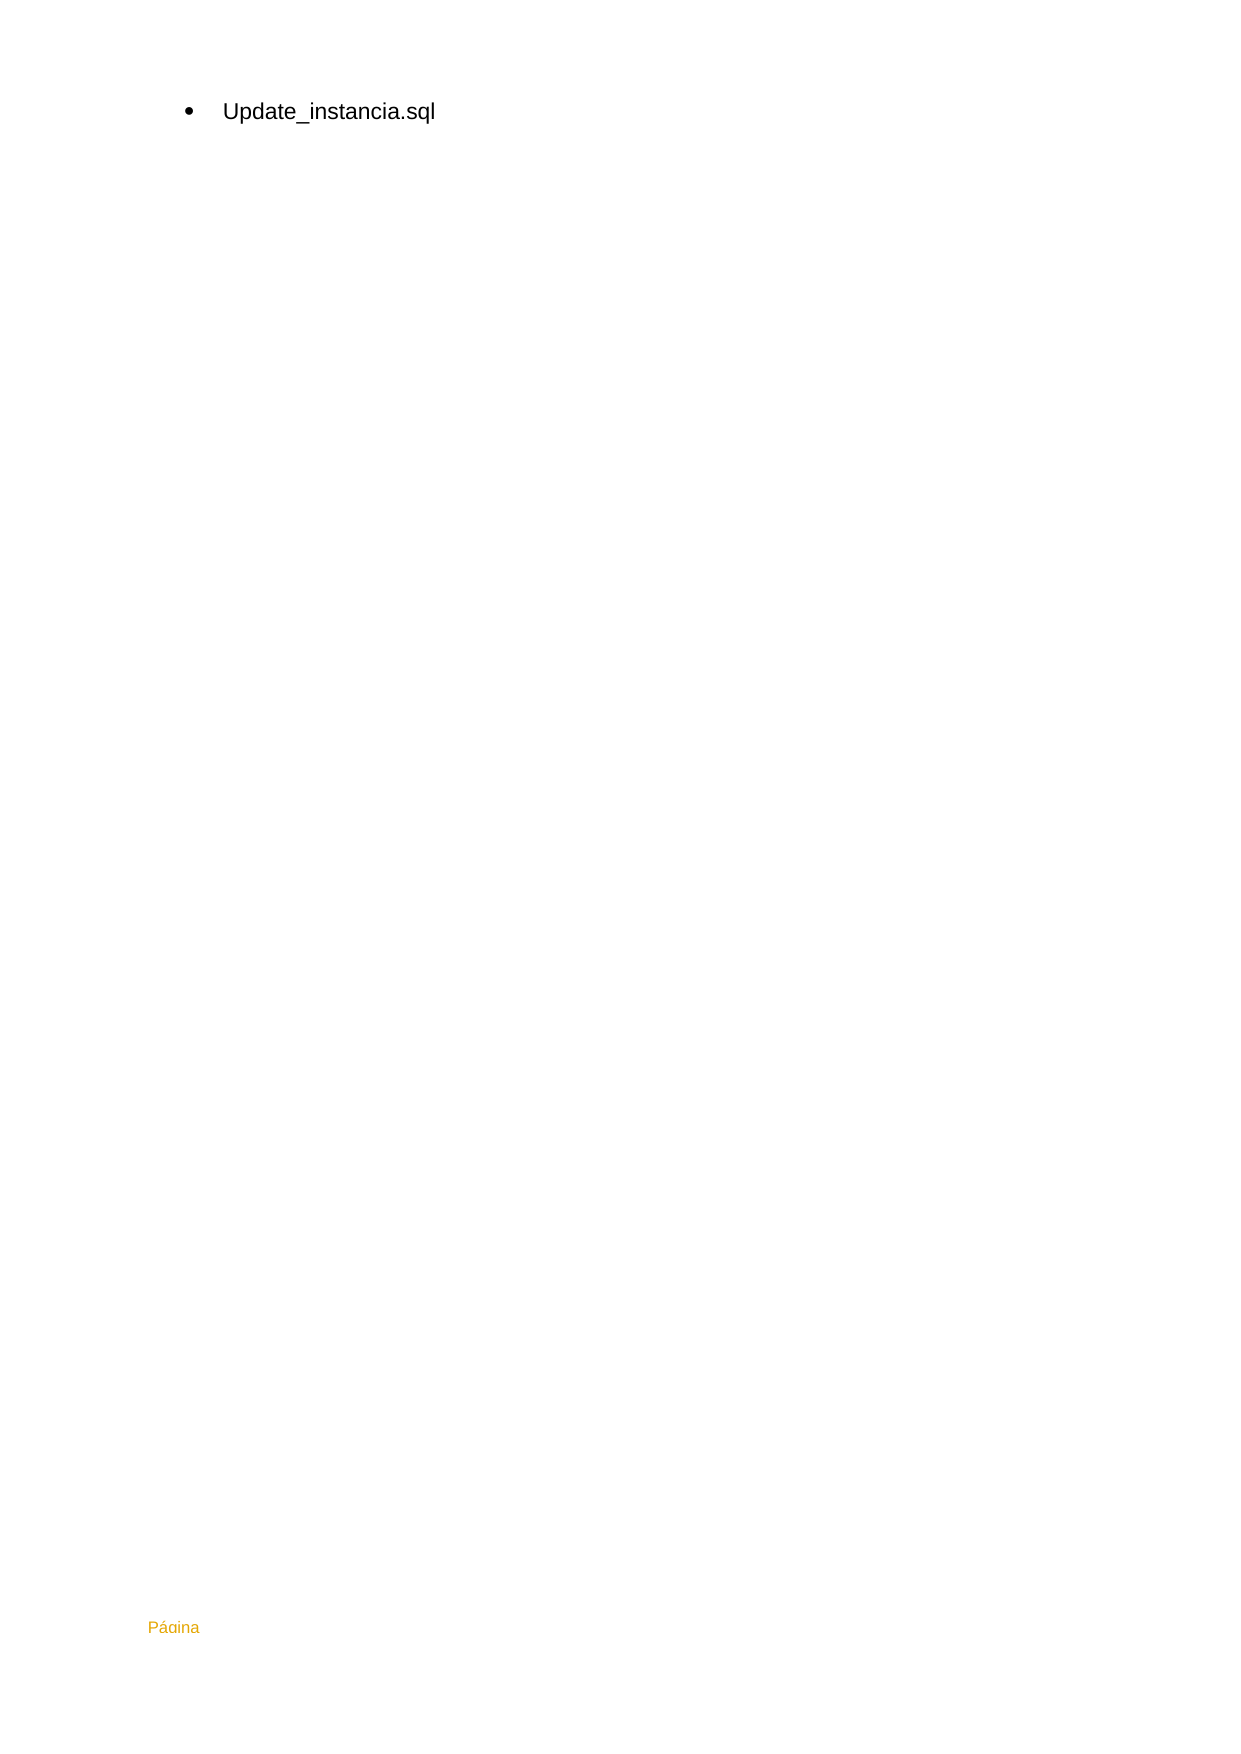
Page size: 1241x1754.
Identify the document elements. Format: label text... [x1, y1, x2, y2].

list Update_instancia.sql [185, 98, 1134, 124]
